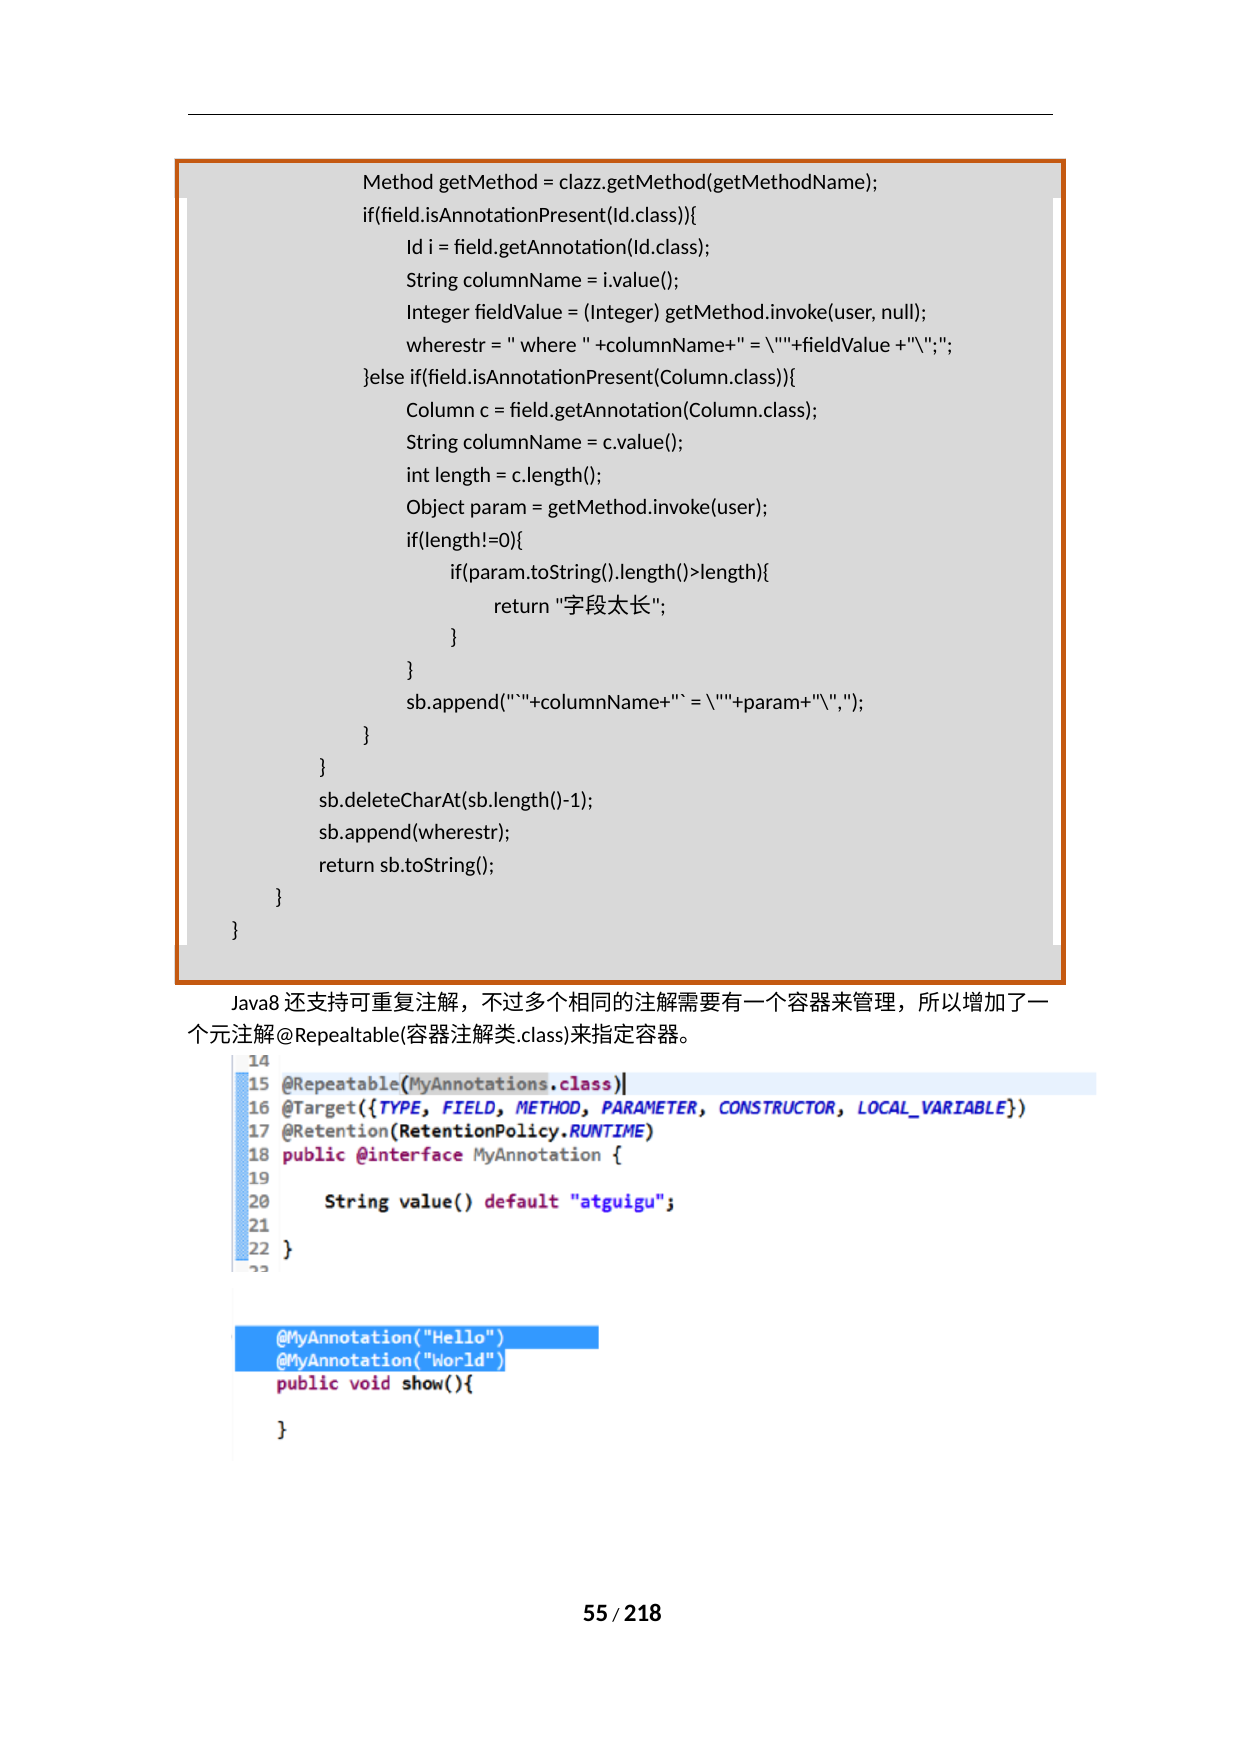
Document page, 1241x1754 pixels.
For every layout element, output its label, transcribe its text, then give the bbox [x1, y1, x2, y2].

picture [231, 1055, 1097, 1272]
text Integer fieldValue = (Integer) getMethod.invoke(user, null); [187, 295, 1053, 328]
text String columnName = i.value(); [187, 263, 1053, 295]
text } [187, 913, 1053, 938]
picture [231, 1288, 599, 1461]
text return "字段太长"; [187, 588, 1053, 620]
text } [187, 880, 1053, 913]
text } [187, 620, 1053, 653]
text sb.append(wherestr); [187, 815, 1053, 848]
text sb.deleteCharAt(sb.length()-1); [187, 783, 1053, 815]
text Method getMethod = clazz.getMethod(getMethodName); [179, 163, 1061, 198]
text Object param = getMethod.invoke(user); [187, 490, 1053, 523]
text wherestr = " where " +columnName+" = \""+fieldValue +"\";"; [187, 328, 1053, 360]
text } [187, 750, 1053, 783]
text int length = c.length(); [187, 458, 1053, 490]
text } [187, 653, 1053, 685]
text String columnName = c.value(); [187, 425, 1053, 458]
text Java8还支持可重复注解，不过多个相同的注解需要有一个容器来管理，所以增加了一个元注解@Repealtable(容器注解类.class)来指定容器。 [187, 985, 1053, 1049]
text if(param.toString().length()>length){ [187, 555, 1053, 588]
text } [187, 718, 1053, 750]
text if(field.isAnnotationPresent(Id.class)){ [187, 198, 1053, 230]
text Column c = field.getAnnotation(Column.class); [187, 393, 1053, 425]
text }else if(field.isAnnotationPresent(Column.class)){ [187, 360, 1053, 393]
text if(length!=0){ [187, 523, 1053, 555]
text Id i = field.getAnnotation(Id.class); [187, 230, 1053, 263]
text return sb.toString(); [187, 848, 1053, 880]
text sb.append("`"+columnName+"` = \""+param+"\","); [187, 685, 1053, 718]
